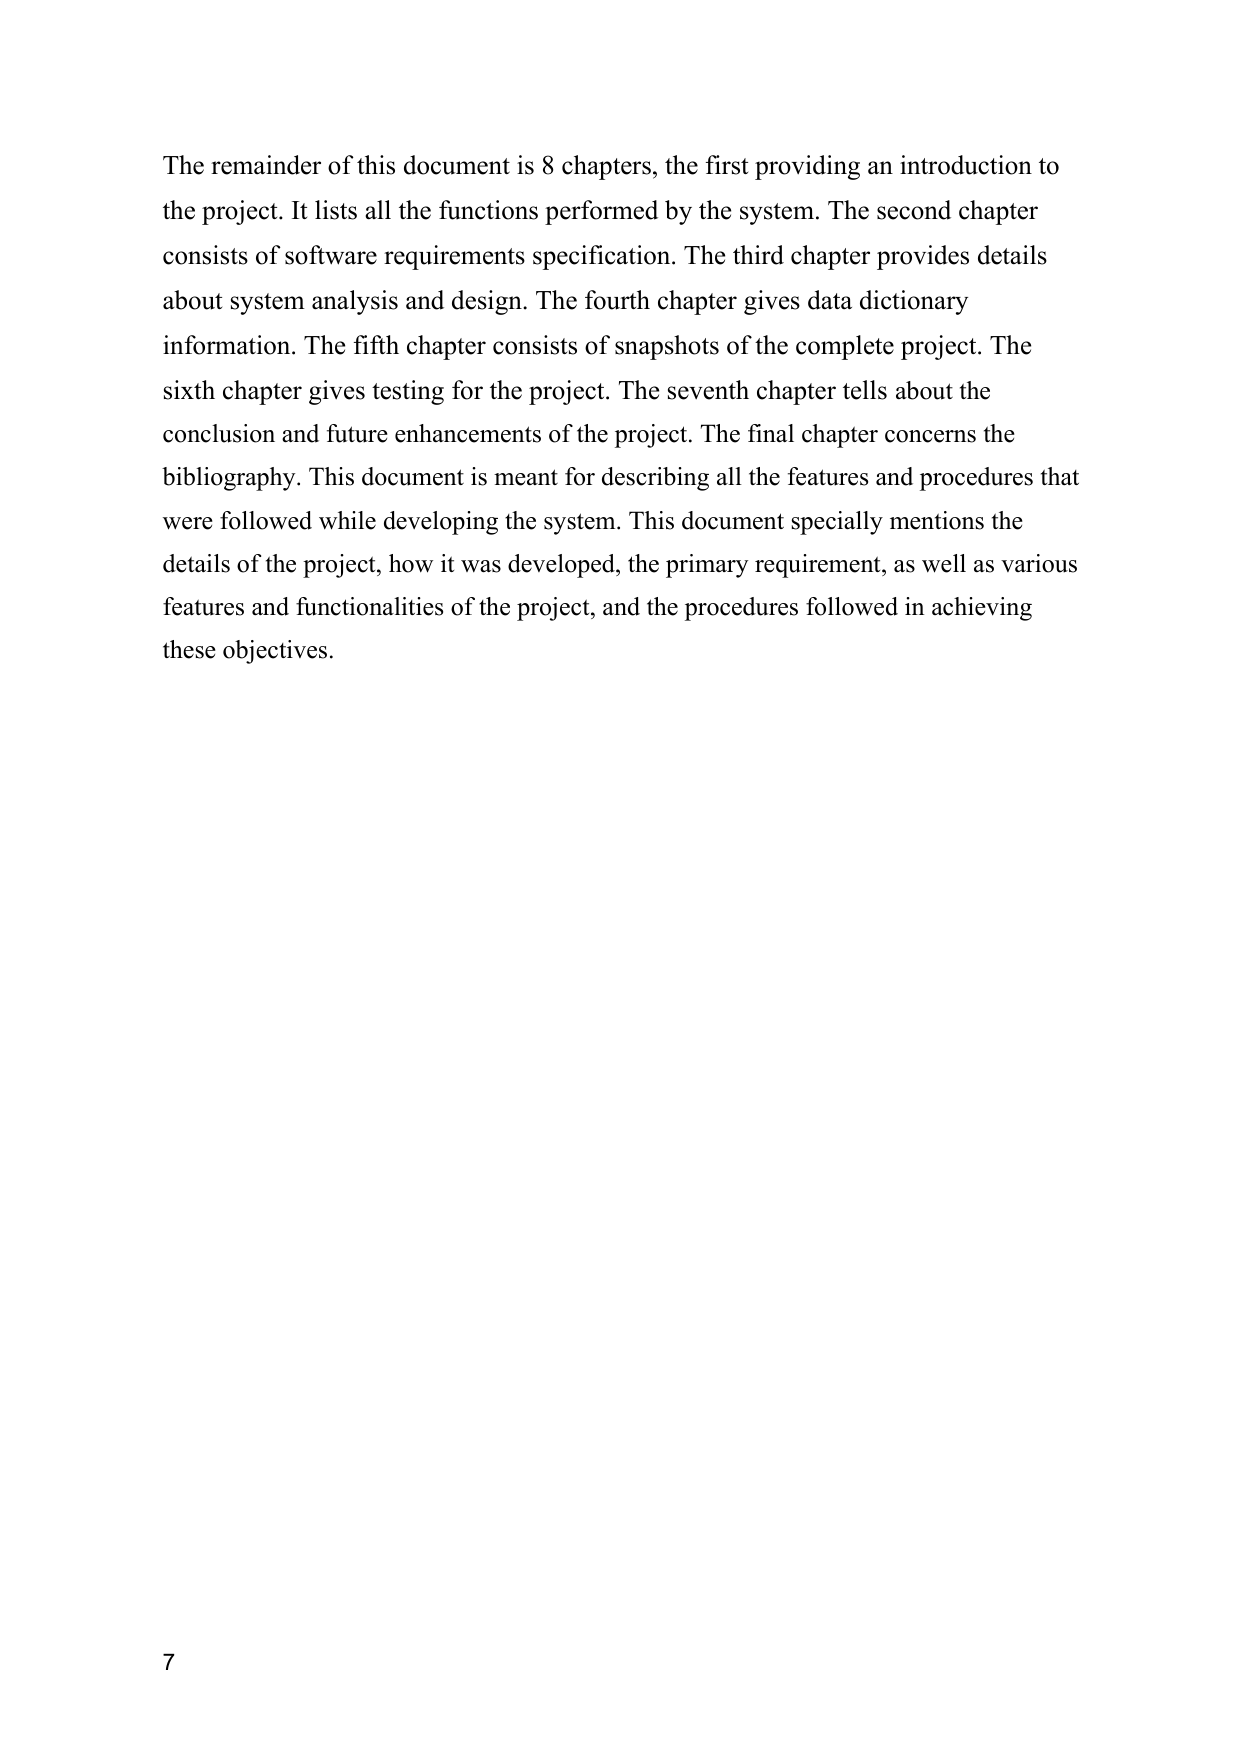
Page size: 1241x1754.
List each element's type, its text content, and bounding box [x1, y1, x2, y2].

text The remainder of this document is 8 chapters, the first providing an introduction to the project. It lists all the functions performed by the system. The second chapter consists of software requirements specification. The third chapter provides details about system analysis and design. The fourth chapter gives data dictionary information. The fifth chapter consists of snapshots of the complete project. The sixth chapter gives testing for the project. The seventh chapter tells about the conclusion and future enhancements of the project. The final chapter concerns the bibliography. This document is meant for describing all the features and procedures that were followed while developing the system. This document specially mentions the details of the project, how it was developed, the primary requirement, as well as various features and functionalities of the project, and the procedures followed in achieving these objectives. [162, 150, 1090, 664]
